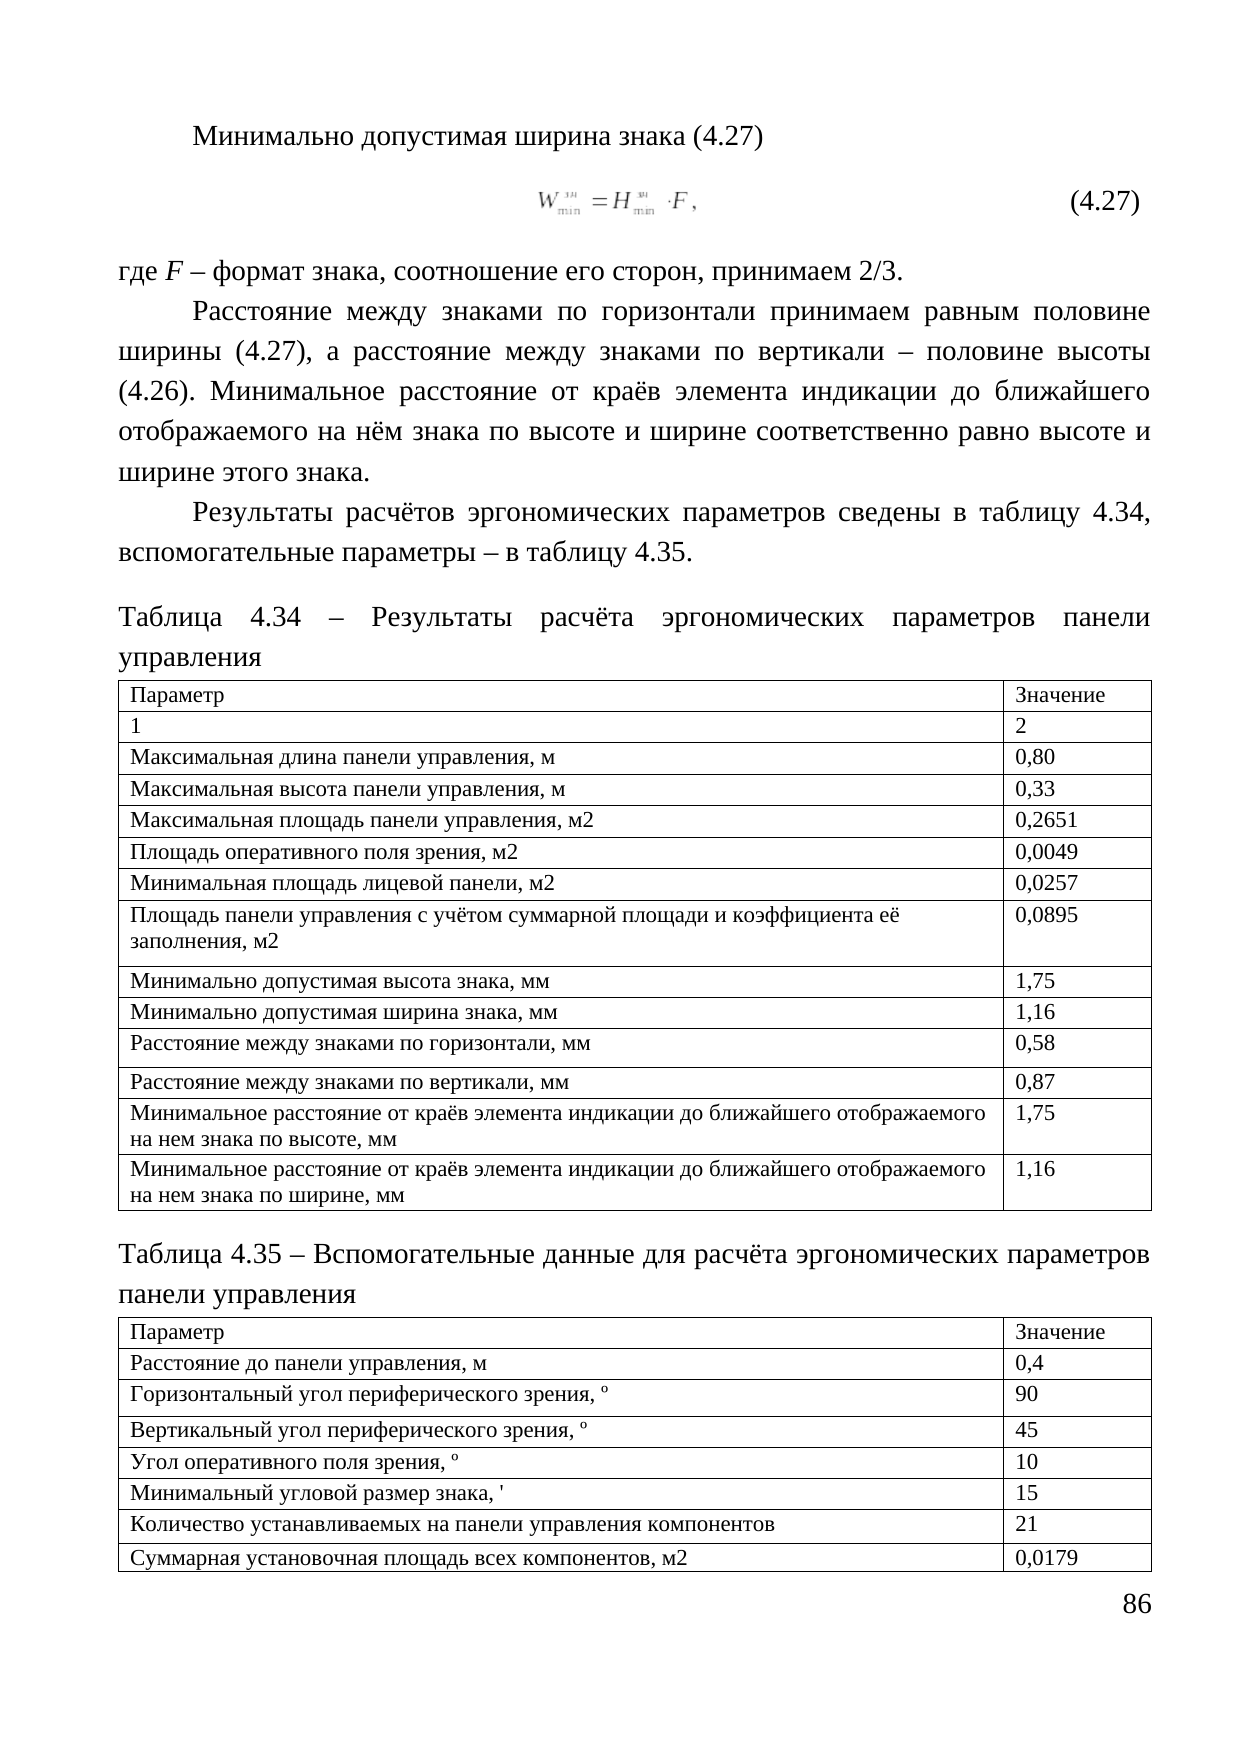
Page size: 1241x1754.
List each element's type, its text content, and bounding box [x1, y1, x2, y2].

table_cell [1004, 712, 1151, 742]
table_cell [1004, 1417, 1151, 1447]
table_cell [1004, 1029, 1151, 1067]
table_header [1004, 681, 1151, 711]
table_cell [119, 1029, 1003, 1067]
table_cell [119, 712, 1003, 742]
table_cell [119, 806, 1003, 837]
text Таблица 4.35 – Вспомогательные данные для расчёта эргономических параметров панели управления [118, 1236, 1152, 1310]
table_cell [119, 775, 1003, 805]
text Минимально допустимая ширина знака (4.27) [118, 118, 1152, 152]
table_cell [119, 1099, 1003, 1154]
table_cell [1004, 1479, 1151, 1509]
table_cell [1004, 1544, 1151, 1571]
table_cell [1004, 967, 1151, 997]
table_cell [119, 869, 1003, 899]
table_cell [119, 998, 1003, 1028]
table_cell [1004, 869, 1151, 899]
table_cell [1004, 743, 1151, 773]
text Таблица 4.34 – Результаты расчёта эргономических параметров панели управления [118, 599, 1152, 673]
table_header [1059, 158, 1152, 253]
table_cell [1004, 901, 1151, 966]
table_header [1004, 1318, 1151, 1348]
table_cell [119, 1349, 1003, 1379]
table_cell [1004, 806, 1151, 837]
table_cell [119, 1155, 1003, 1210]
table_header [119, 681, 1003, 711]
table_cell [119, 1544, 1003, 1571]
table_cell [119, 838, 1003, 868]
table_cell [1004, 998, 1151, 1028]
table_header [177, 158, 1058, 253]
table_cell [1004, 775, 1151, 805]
text Результаты расчётов эргономических параметров сведены в таблицу 4.34, вспомогательные параметры – в таблицу 4.35. [118, 494, 1152, 568]
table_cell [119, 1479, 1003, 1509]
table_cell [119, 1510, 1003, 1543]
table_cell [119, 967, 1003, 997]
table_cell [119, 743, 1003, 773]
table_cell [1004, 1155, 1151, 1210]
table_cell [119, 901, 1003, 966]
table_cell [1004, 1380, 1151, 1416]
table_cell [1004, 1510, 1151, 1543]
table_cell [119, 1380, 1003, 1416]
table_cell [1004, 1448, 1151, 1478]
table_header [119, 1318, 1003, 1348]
text Расстояние между знаками по горизонтали принимаем равным половине ширины (4.27), а расстояние между знаками по вертикали – половине высоты (4.26). Минимальное расстояние от краёв элемента индикации до ближайшего отображаемого на нём знака по высоте и ширине соответственно равно высоте и ширине этого знака. [118, 293, 1152, 487]
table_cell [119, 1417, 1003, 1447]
text где F – формат знака, соотношение его сторон, принимаем 2/3. [118, 253, 1152, 286]
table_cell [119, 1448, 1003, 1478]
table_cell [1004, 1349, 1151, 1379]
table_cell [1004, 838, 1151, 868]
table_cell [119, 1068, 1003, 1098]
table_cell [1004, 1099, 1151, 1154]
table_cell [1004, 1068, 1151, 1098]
